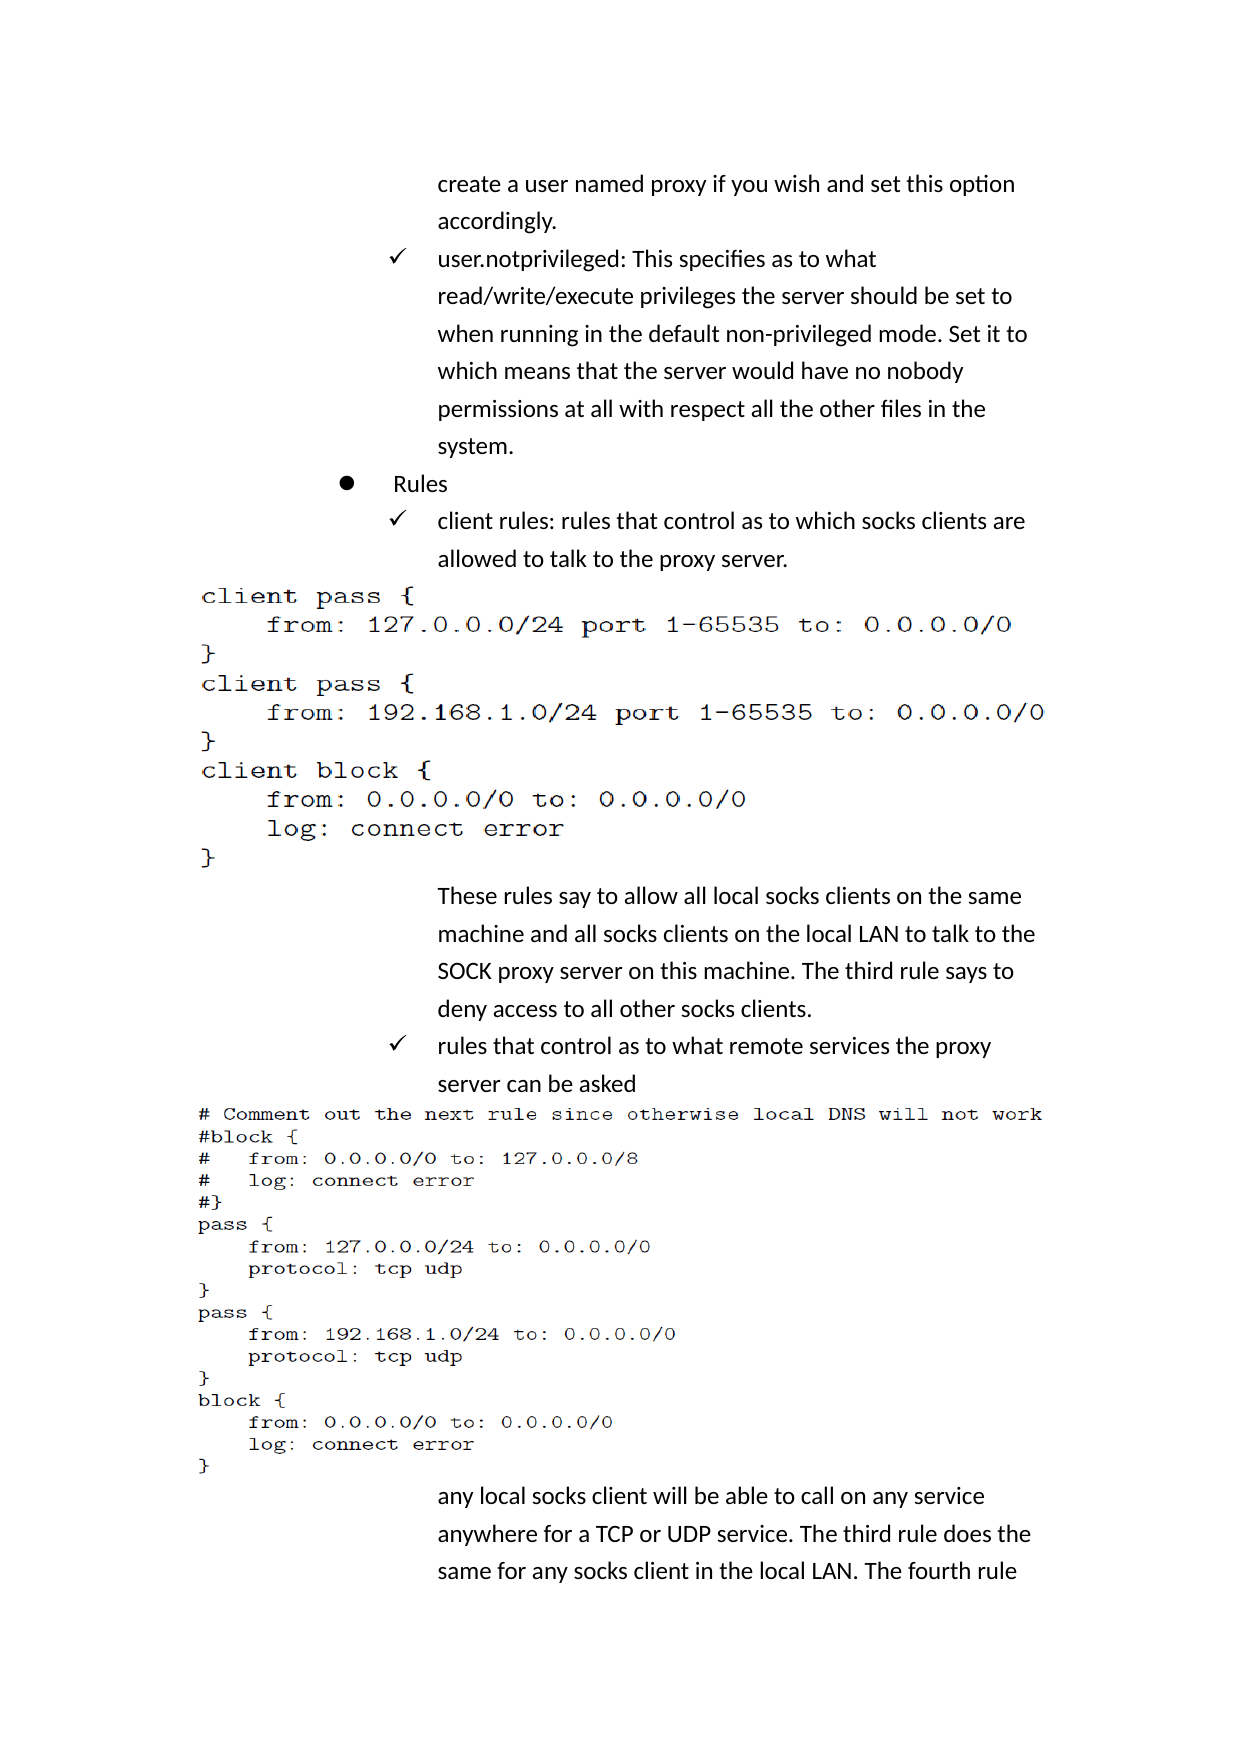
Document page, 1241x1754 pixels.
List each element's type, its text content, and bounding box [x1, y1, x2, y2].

list user.notprivileged: This specifies as to what read/write/execute privileges the server should be set to when running in the default non-privileged mode. Set it to which means that the server would have no nobody permissions at all with respect all the other files in the system. [387, 239, 1053, 464]
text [437, 1477, 1053, 1589]
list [387, 164, 1053, 239]
list client rules: rules that control as to which socks clients are allowed to talk to the proxy server. [387, 502, 1053, 577]
list Rules [337, 464, 1053, 502]
list rules that control as to what remote services the proxy server can be asked [387, 1027, 1053, 1102]
list These rules say to allow all local socks clients on the same machine and all socks clients on the local LAN to talk to the SOCK proxy server on this machine. The third rule says to deny access to all other socks clients. [437, 877, 1053, 1027]
picture [187, 581, 1053, 873]
picture [187, 1103, 1053, 1476]
